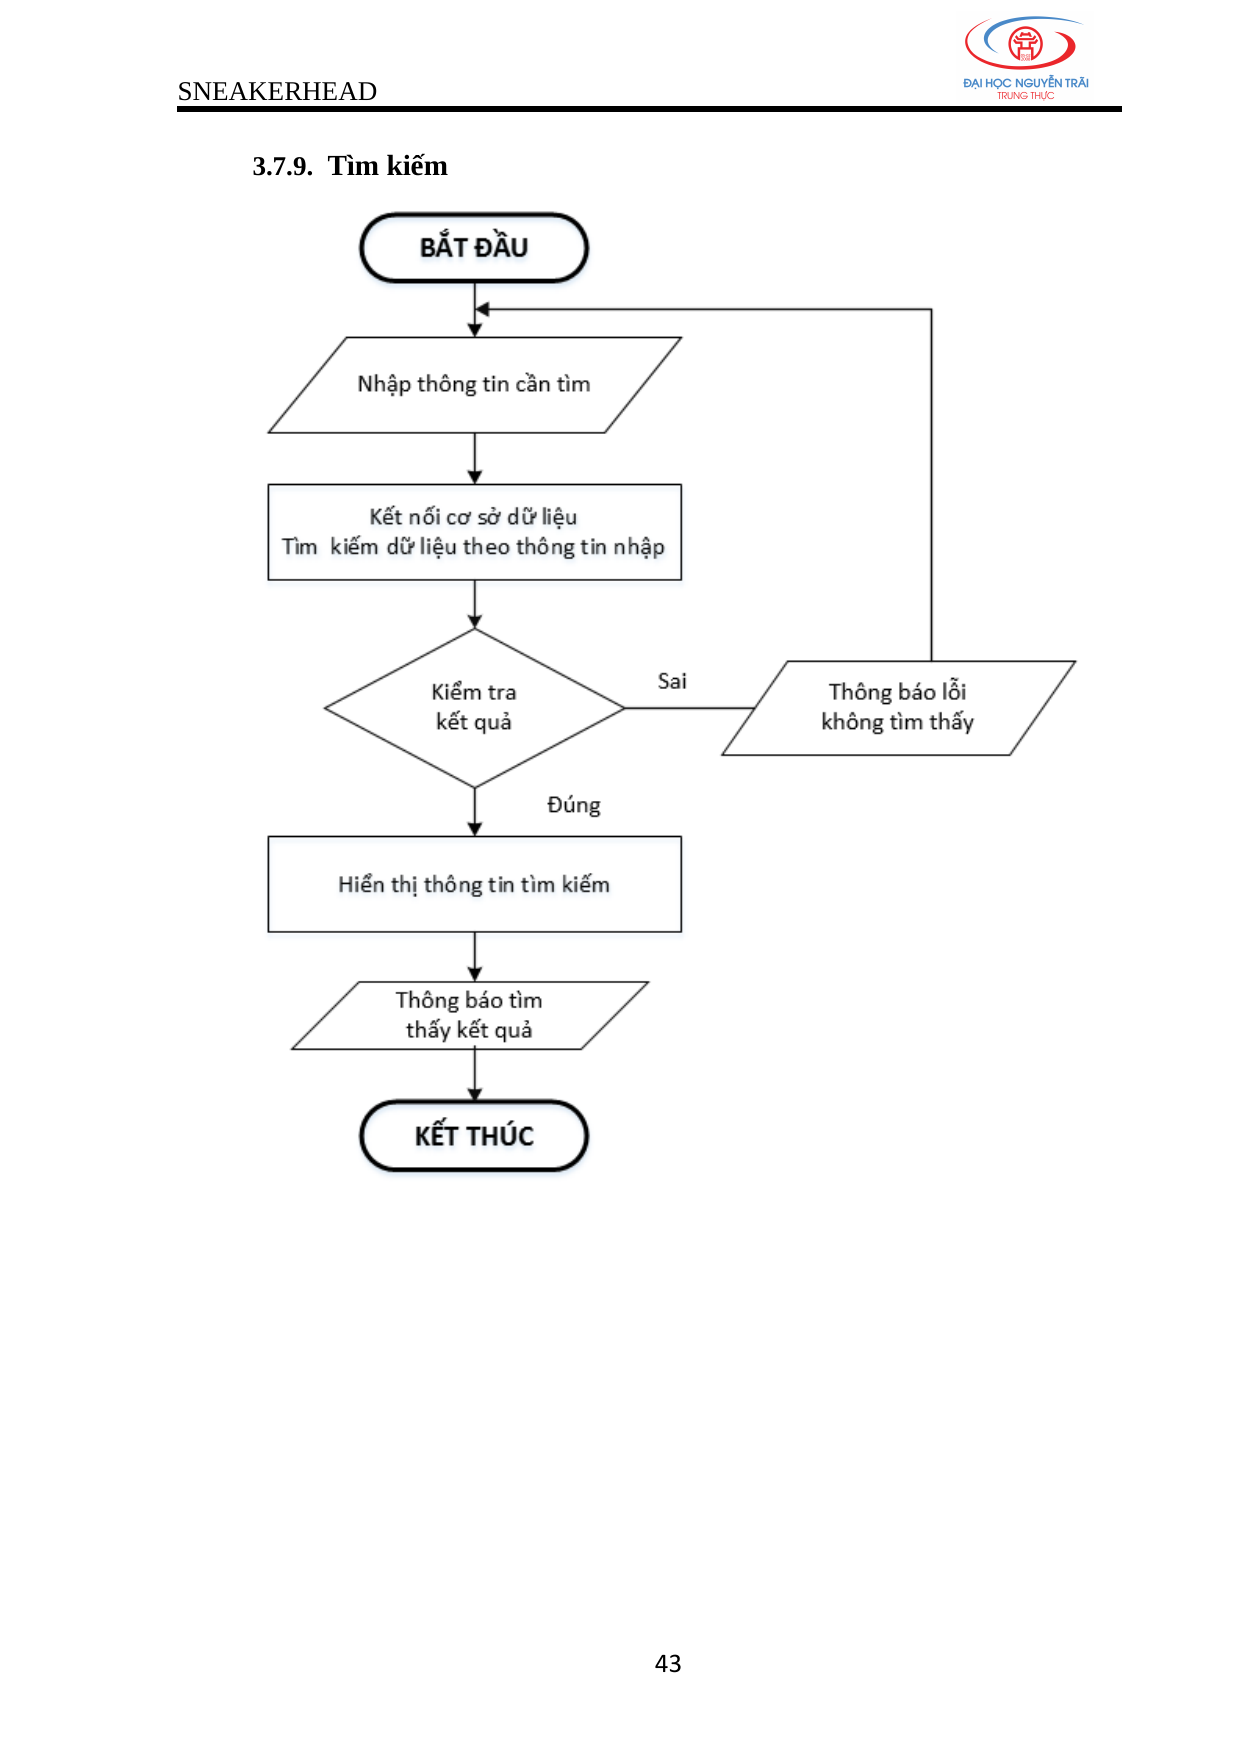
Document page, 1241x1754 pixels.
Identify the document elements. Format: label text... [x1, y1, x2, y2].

picture [956, 11, 1095, 104]
subtitle Tìm kiếm [252, 148, 1122, 181]
picture [210, 193, 1089, 1188]
